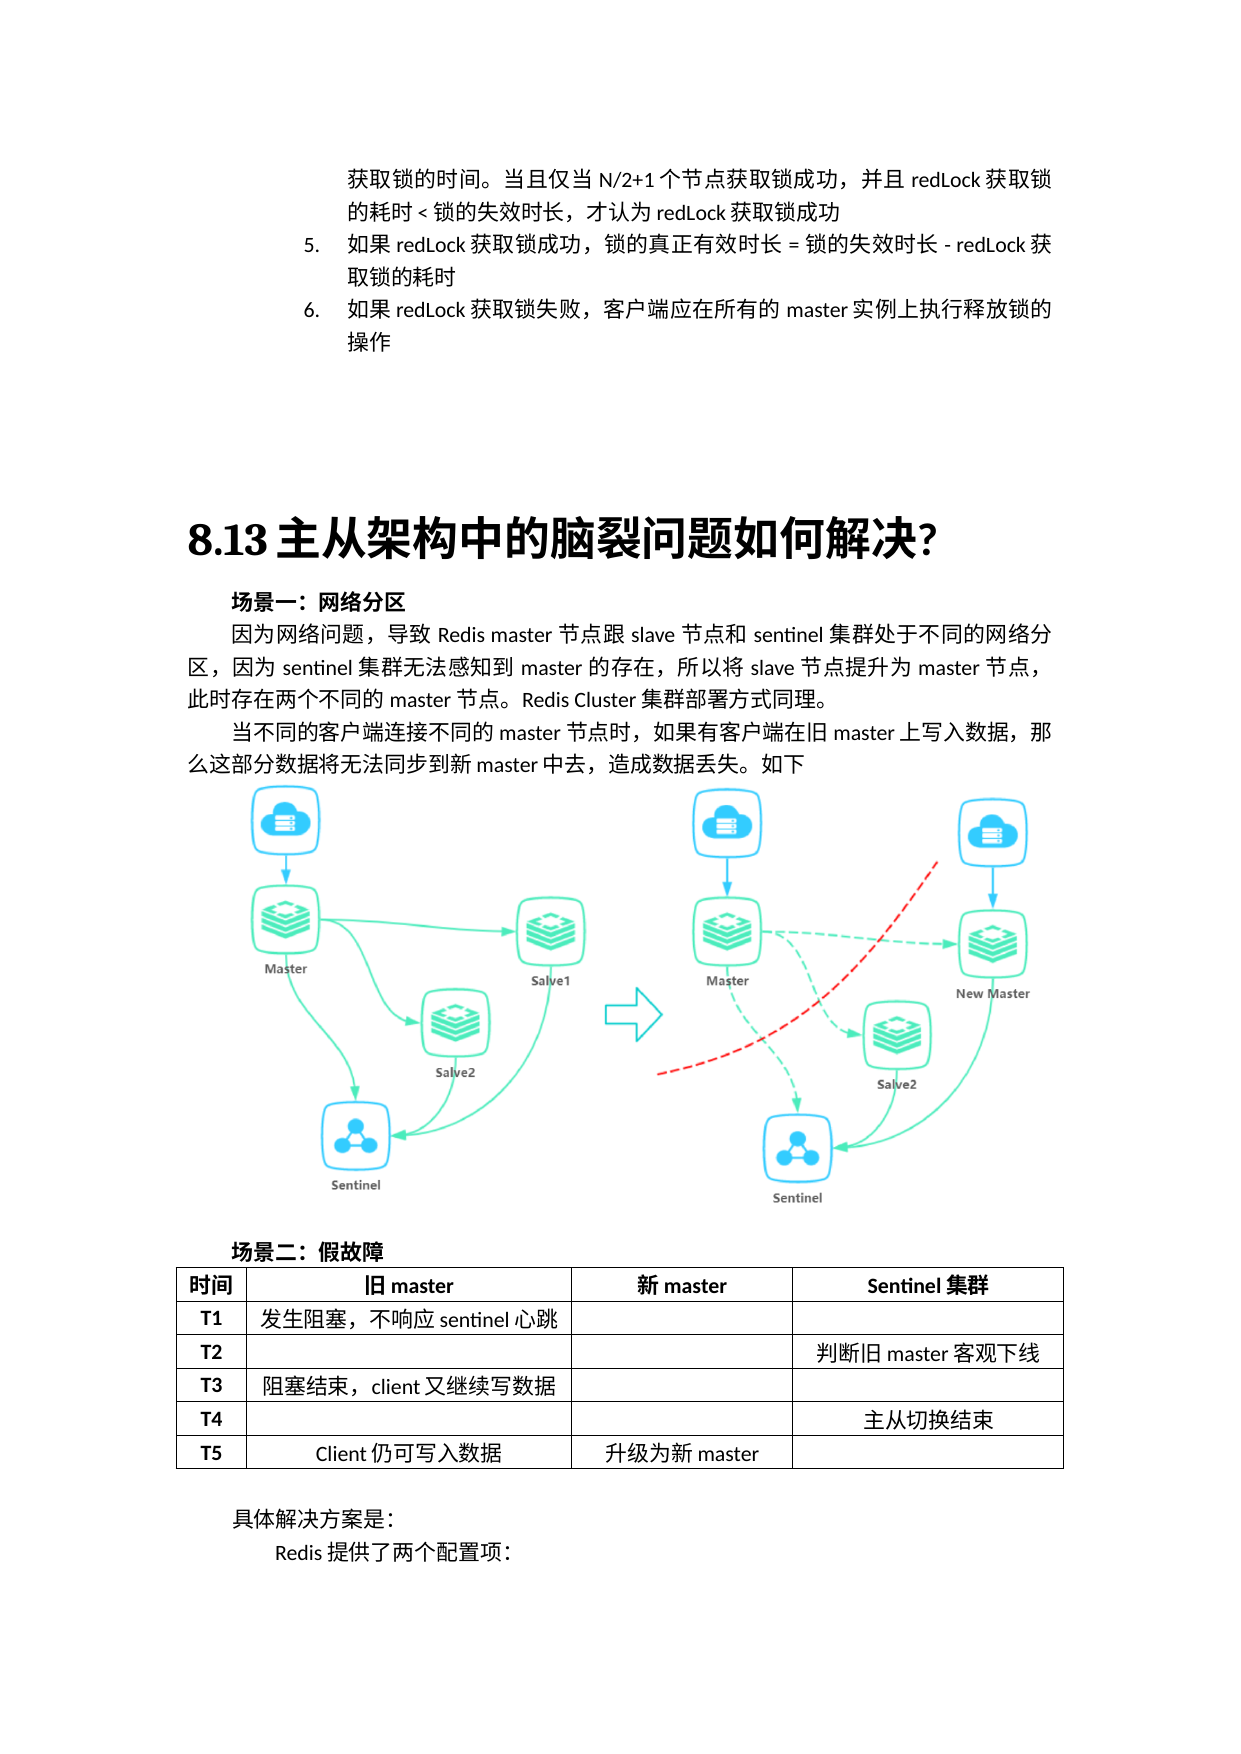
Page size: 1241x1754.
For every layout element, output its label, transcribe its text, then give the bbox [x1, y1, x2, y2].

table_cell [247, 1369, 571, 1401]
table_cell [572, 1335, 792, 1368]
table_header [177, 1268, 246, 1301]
text 场景一：网络分区 [187, 584, 1053, 617]
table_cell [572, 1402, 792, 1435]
text 当不同的客户端连接不同的 master 节点时，如果有客户端在旧master上写入数据，那么这部分数据将无法同步到新master中去，造成数据丢失。如下 [187, 714, 1053, 779]
text 主从架构中的脑裂问题如何解决? [187, 487, 1053, 584]
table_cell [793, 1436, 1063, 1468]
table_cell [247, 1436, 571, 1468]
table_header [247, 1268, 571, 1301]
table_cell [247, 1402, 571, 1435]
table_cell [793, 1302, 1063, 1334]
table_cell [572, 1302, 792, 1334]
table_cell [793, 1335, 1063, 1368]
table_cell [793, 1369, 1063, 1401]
text 因为网络问题，导致 Redis master 节点跟 slave 节点和 sentinel 集群处于不同的网络分区，因为 sentinel 集群无法感知到 master 的存在，所以将 slave 节点提升为 master 节点，此时存在两个不同的 master 节点。Redis Cluster 集群部署方式同理。 [187, 617, 1053, 714]
text 场景二：假故障 [187, 1234, 1053, 1267]
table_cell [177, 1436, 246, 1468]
text 具体解决方案是： [188, 1502, 1053, 1534]
text Redis提供了两个配置项： [188, 1534, 1053, 1567]
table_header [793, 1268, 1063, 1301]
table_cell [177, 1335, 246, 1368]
picture [243, 779, 1041, 1210]
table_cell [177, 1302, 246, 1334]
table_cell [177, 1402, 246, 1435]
list 如果redLock获取锁失败，客户端应在所有的master实例上执行释放锁的操作 [303, 292, 1053, 357]
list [303, 162, 1053, 227]
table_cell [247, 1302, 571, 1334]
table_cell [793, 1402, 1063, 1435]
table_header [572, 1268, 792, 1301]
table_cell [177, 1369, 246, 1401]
list 如果redLock获取锁成功，锁的真正有效时长 = 锁的失效时长 - redLock获取锁的耗时 [303, 227, 1053, 292]
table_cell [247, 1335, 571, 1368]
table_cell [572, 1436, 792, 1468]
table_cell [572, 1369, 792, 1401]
